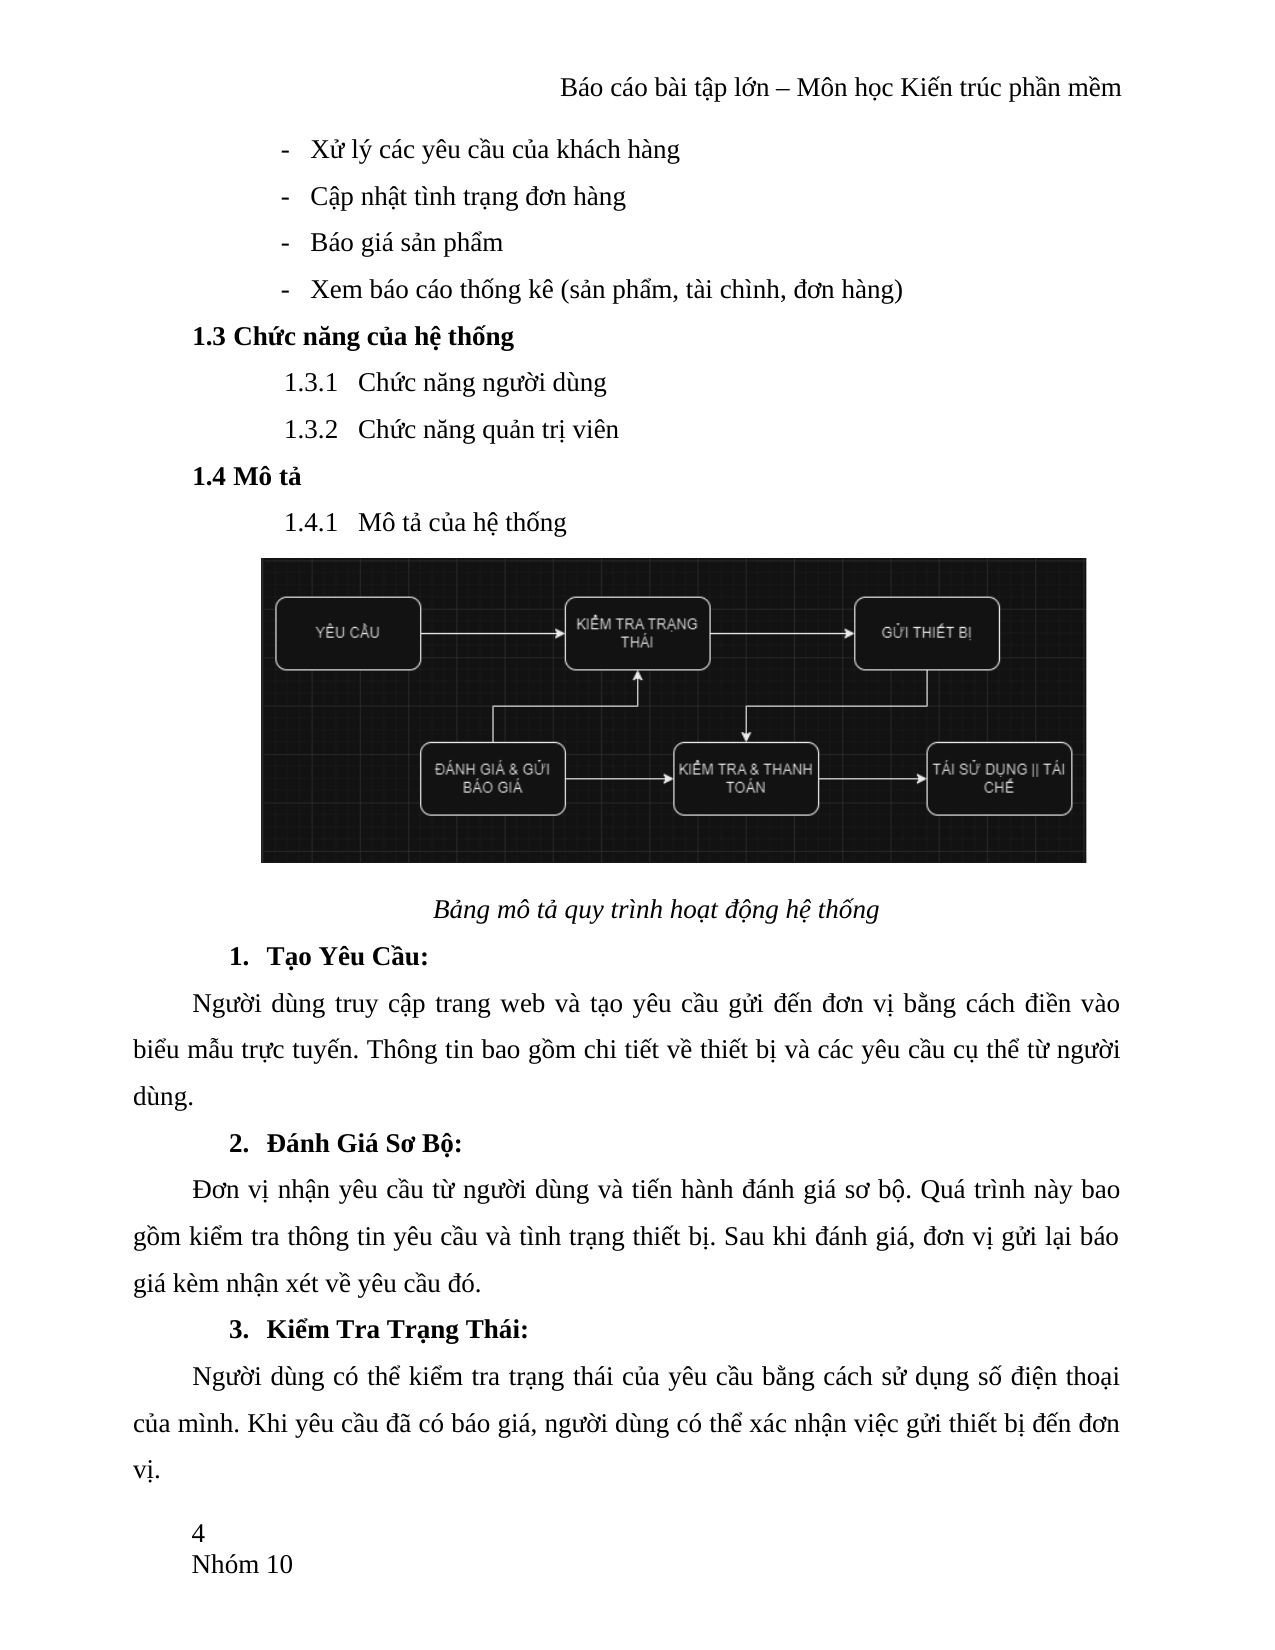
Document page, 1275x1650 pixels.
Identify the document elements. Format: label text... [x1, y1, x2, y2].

list Chức năng quản trị viên [284, 413, 1122, 444]
list Xem báo cáo thống kê (sản phẩm, tài chình, đơn hàng) [281, 273, 1122, 304]
list Chức năng người dùng [284, 366, 1122, 398]
text Người dùng truy cập trang web và tạo yêu cầu gửi đến đơn vị bằng cách điền vào biểu mẫu trực tuyến. Thông tin bao gồm chi tiết về thiết bị và các yêu cầu cụ thể từ người dùng. [133, 987, 1122, 1111]
list Mô tả [192, 460, 1122, 491]
list Xử lý các yêu cầu của khách hàng [281, 133, 1122, 164]
list Đánh Giá Sơ Bộ: [229, 1127, 1122, 1158]
text Đơn vị nhận yêu cầu từ người dùng và tiến hành đánh giá sơ bộ. Quá trình này bao gồm kiểm tra thông tin yêu cầu và tình trạng thiết bị. Sau khi đánh giá, đơn vị gửi lại báo giá kèm nhận xét về yêu cầu đó. [133, 1173, 1122, 1298]
list Mô tả của hệ thống [284, 506, 1122, 538]
text Người dùng có thể kiểm tra trạng thái của yêu cầu bằng cách sử dụng số điện thoại của mình. Khi yêu cầu đã có báo giá, người dùng có thể xác nhận việc gửi thiết bị đến đơn vị. [133, 1360, 1122, 1485]
list Cập nhật tình trạng đơn hàng [281, 180, 1122, 211]
picture [261, 558, 1087, 863]
list Chức năng của hệ thống [192, 320, 1122, 351]
list Tạo Yêu Cầu: [229, 940, 1122, 971]
list Kiểm Tra Trạng Thái: [229, 1313, 1122, 1345]
list Báo giá sản phẩm [281, 226, 1122, 258]
